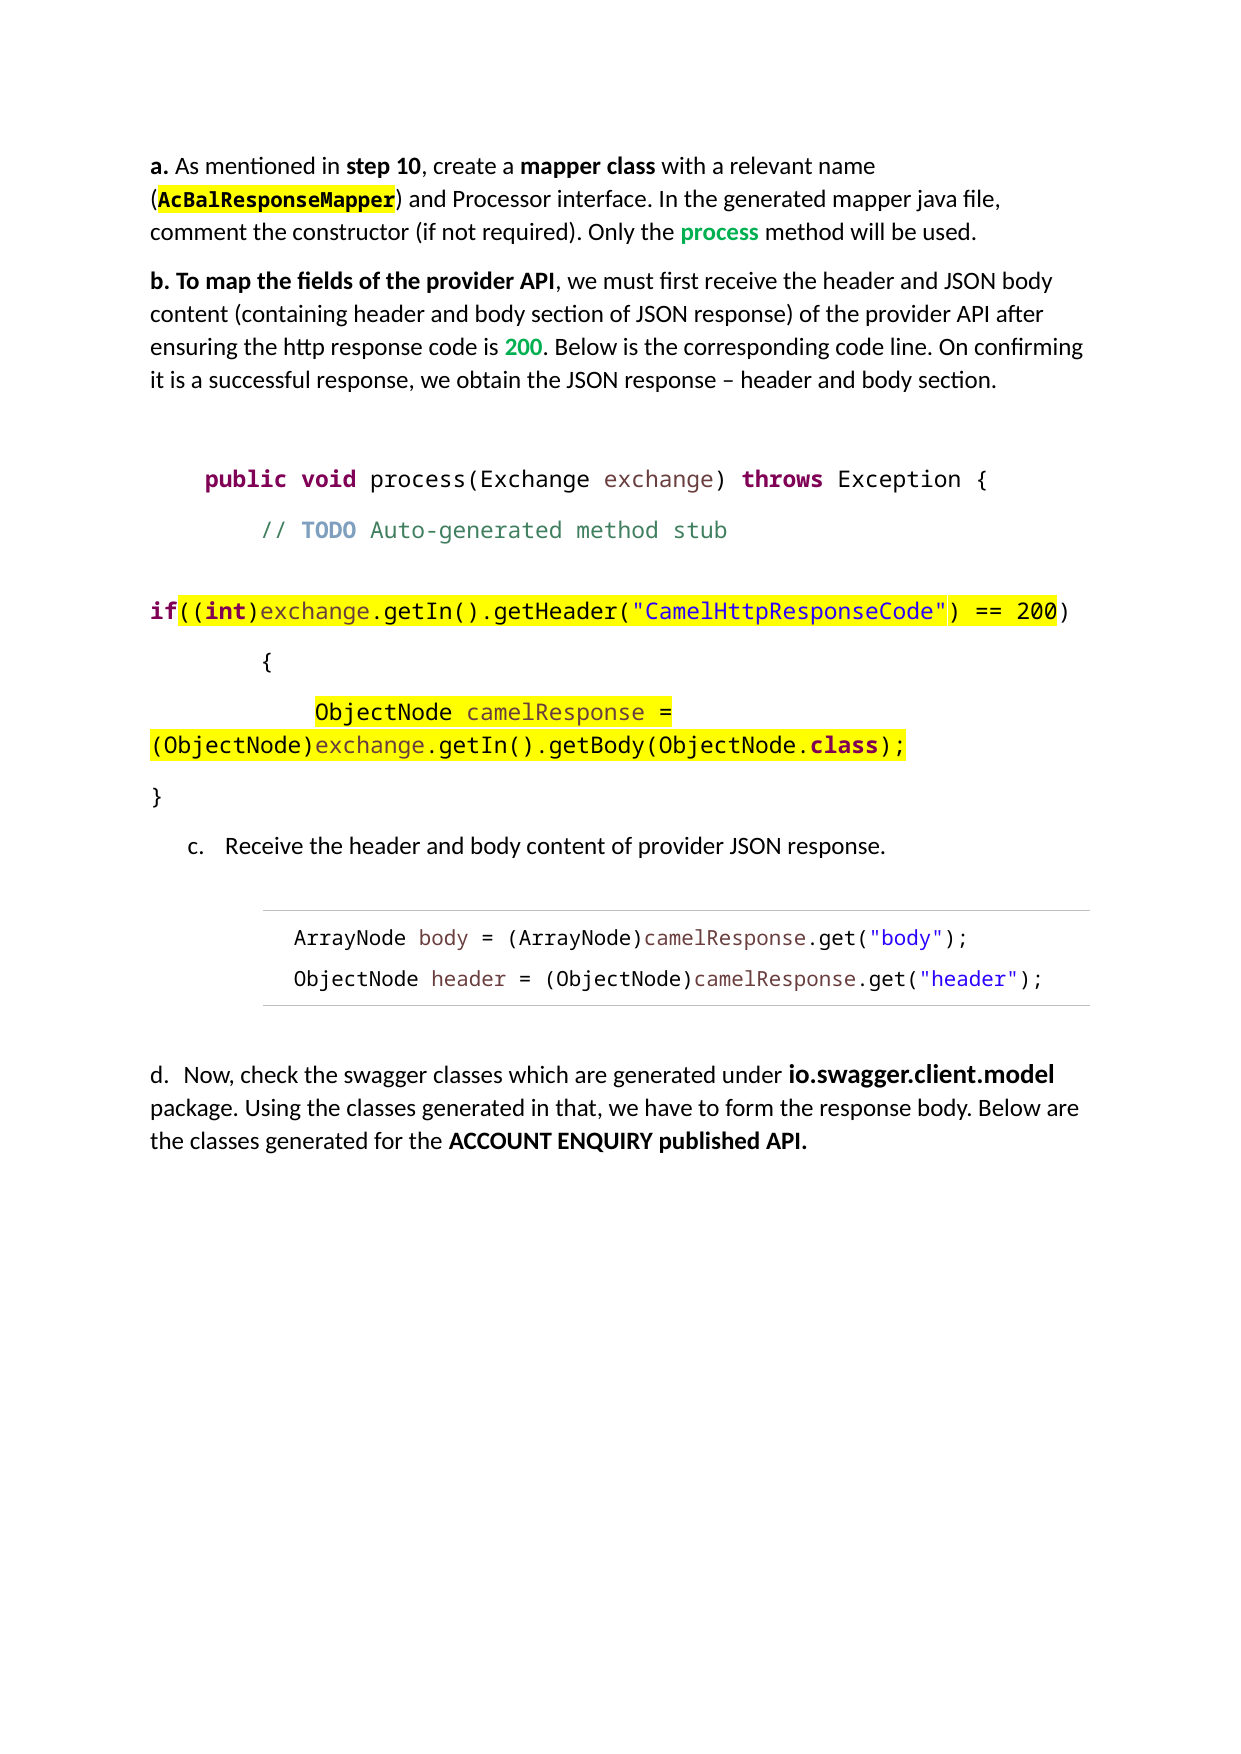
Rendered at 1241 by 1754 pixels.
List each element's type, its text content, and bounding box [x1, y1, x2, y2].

table_header ArrayNode body = (ArrayNode)camelResponse.get("body"); ObjectNode header = (ObjectNode)camelResponse.get("header"); [263, 911, 1090, 1005]
list Receive the header and body content of provider JSON response. [187, 830, 1090, 861]
text b. To map the fields of the provider API, we must first receive the header and JSON body content (containing header and body section of JSON response) of the provider API after ensuring the http response code is 200. Below is the corresponding code line. On confirming it is a successful response, we obtain the JSON response – header and body section. [150, 265, 1090, 395]
text } [150, 780, 1090, 811]
text { [150, 645, 1090, 676]
text public void process(Exchange exchange) throws Exception { [150, 463, 1090, 494]
text a. As mentioned in step 10, create a mapper class with a relevant name (AcBalResponseMapper) and Processor interface. In the generated mapper java file, comment the constructor (if not required). Only the process method will be used. [150, 150, 1090, 246]
text d. Now, check the swagger classes which are generated under io.swagger.client.model package. Using the classes generated in that, we have to form the response body. Below are the classes generated for the ACCOUNT ENQUIRY published API. [150, 1057, 1090, 1156]
text // TODO Auto-generated method stub [150, 514, 1090, 545]
text ObjectNode camelResponse = (ObjectNode)exchange.getIn().getBody(ObjectNode.class); [150, 696, 1090, 761]
text if((int)exchange.getIn().getHeader("CamelHttpResponseCode") == 200) [150, 564, 1090, 626]
